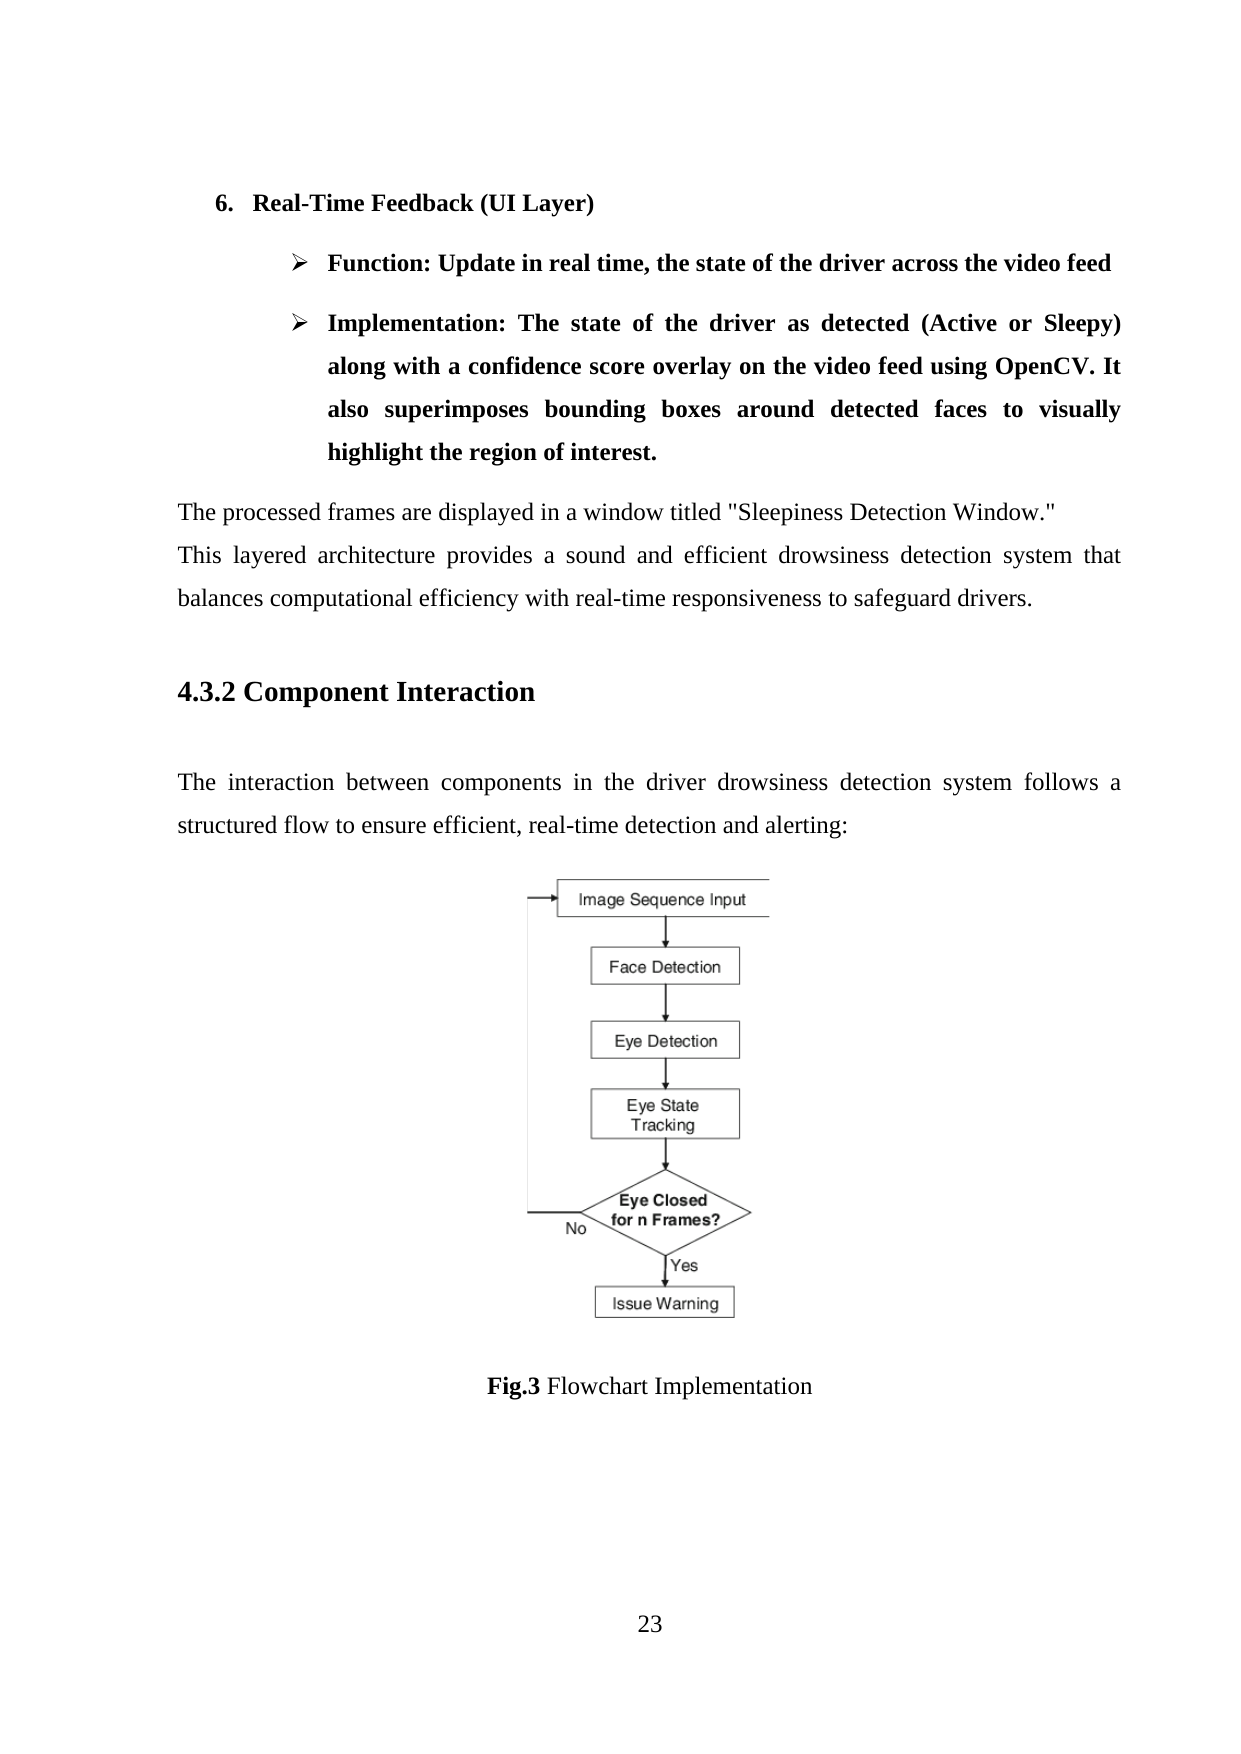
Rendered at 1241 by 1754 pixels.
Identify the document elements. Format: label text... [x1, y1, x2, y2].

text The interaction between components in the driver drowsiness detection system follows a structured flow to ensure efficient, real-time detection and alerting: [177, 767, 1122, 839]
list Implementation: The state of the driver as detected (Active or Sleepy) along with a confidence score overlay on the video feed using OpenCV. It also superimposes bounding boxes around detected faces to visually highlight the region of interest. [290, 308, 1122, 466]
subtitle 4.3.2 Component Interaction [177, 674, 1122, 707]
picture [525, 878, 770, 1316]
list Real-Time Feedback (UI Layer) [215, 188, 1122, 217]
text This layered architecture provides a sound and efficient drowsiness detection system that balances computational efficiency with real-time responsiveness to safeguard drivers. [177, 540, 1122, 612]
text Fig.3 Flowchart Implementation [177, 1371, 1122, 1400]
text The processed frames are displayed in a window titled "Sleepiness Detection Window." [177, 497, 1122, 526]
list Function: Update in real time, the state of the driver across the video feed [290, 248, 1122, 277]
